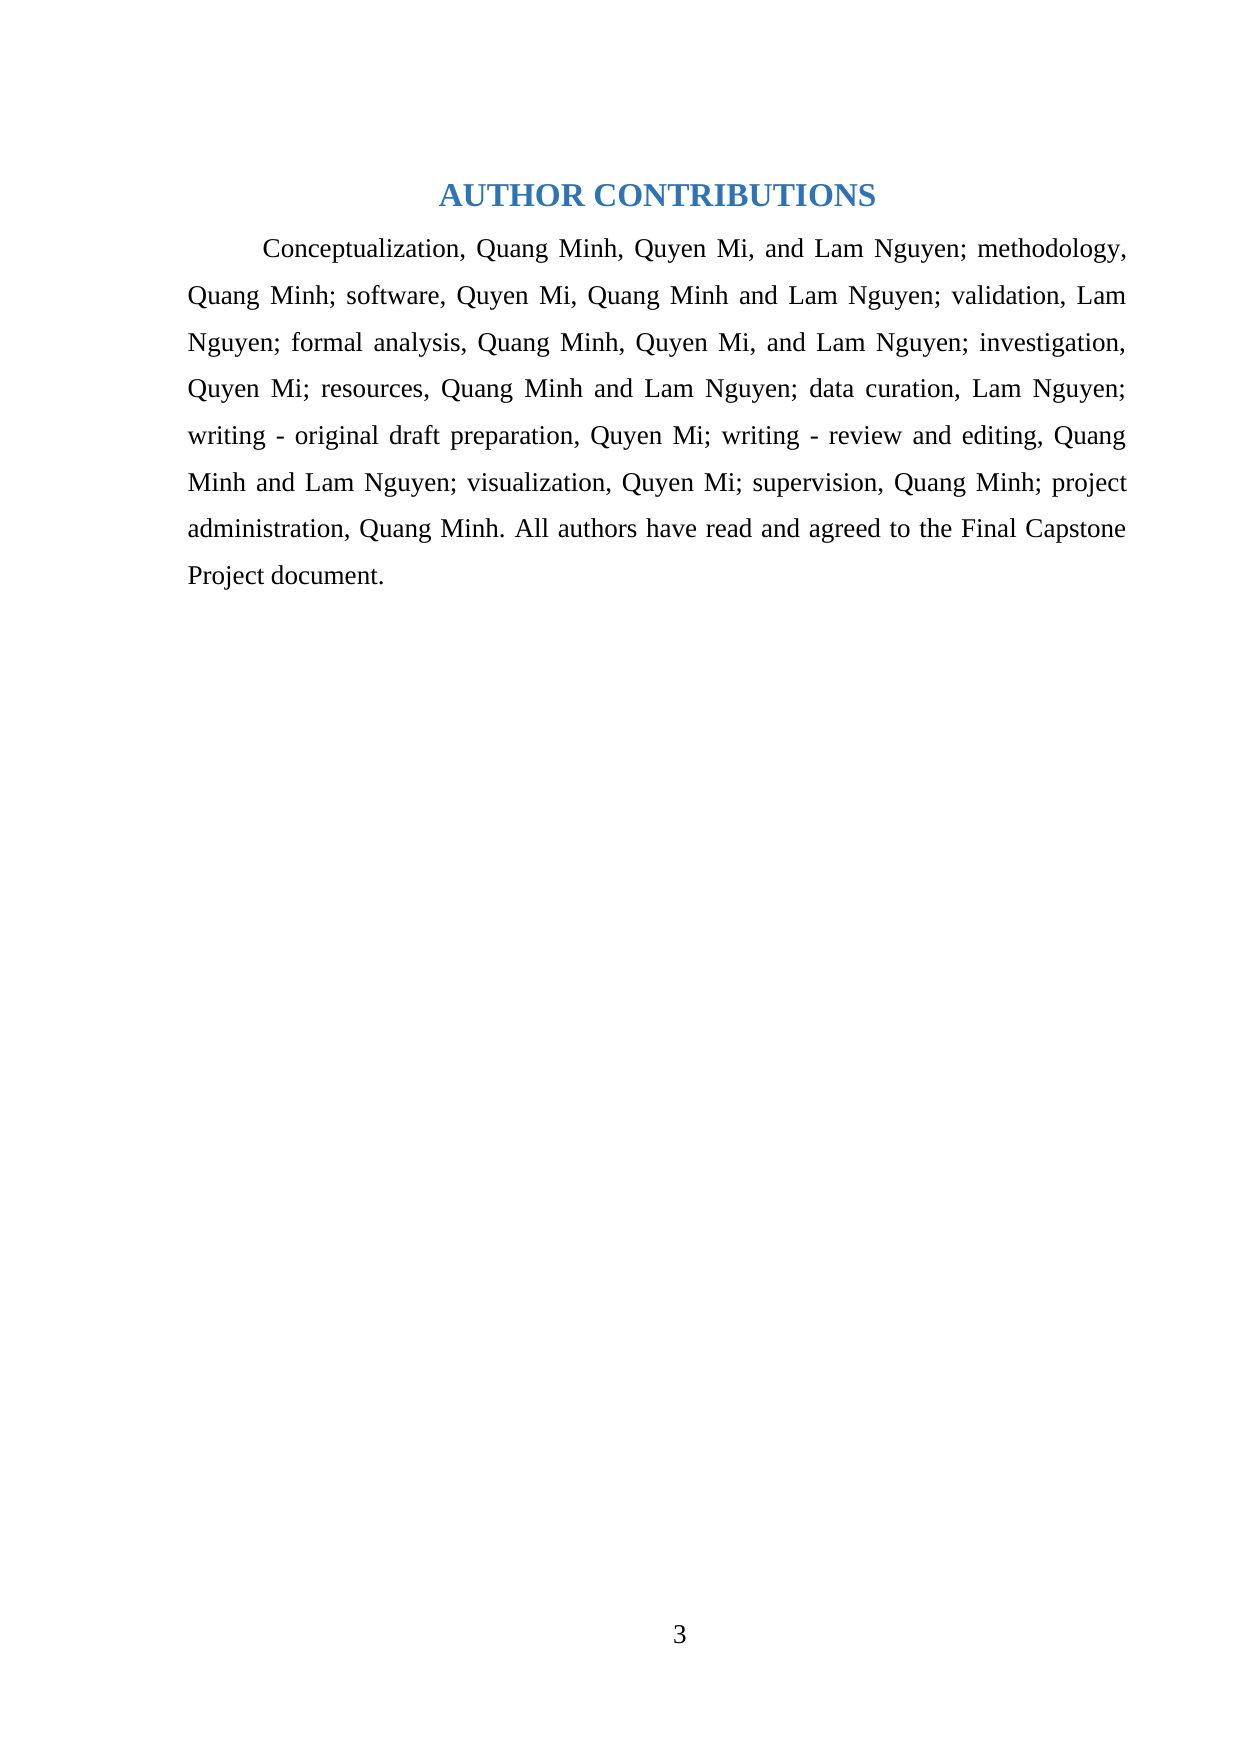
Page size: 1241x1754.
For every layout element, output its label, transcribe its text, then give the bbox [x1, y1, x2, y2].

text Conceptualization, Quang Minh, Quyen Mi, and Lam Nguyen; methodology, Quang Minh; software, Quyen Mi, Quang Minh and Lam Nguyen; validation, Lam Nguyen; formal analysis, Quang Minh, Quyen Mi, and Lam Nguyen; investigation, Quyen Mi; resources, Quang Minh and Lam Nguyen; data curation, Lam Nguyen; writing - original draft preparation, Quyen Mi; writing - review and editing, Quang Minh and Lam Nguyen; visualization, Quyen Mi; supervision, Quang Minh; project administration, Quang Minh. All authors have read and agreed to the Final Capstone Project document. [187, 232, 1128, 590]
subtitle AUTHOR CONTRIBUTIONS [187, 175, 1128, 213]
